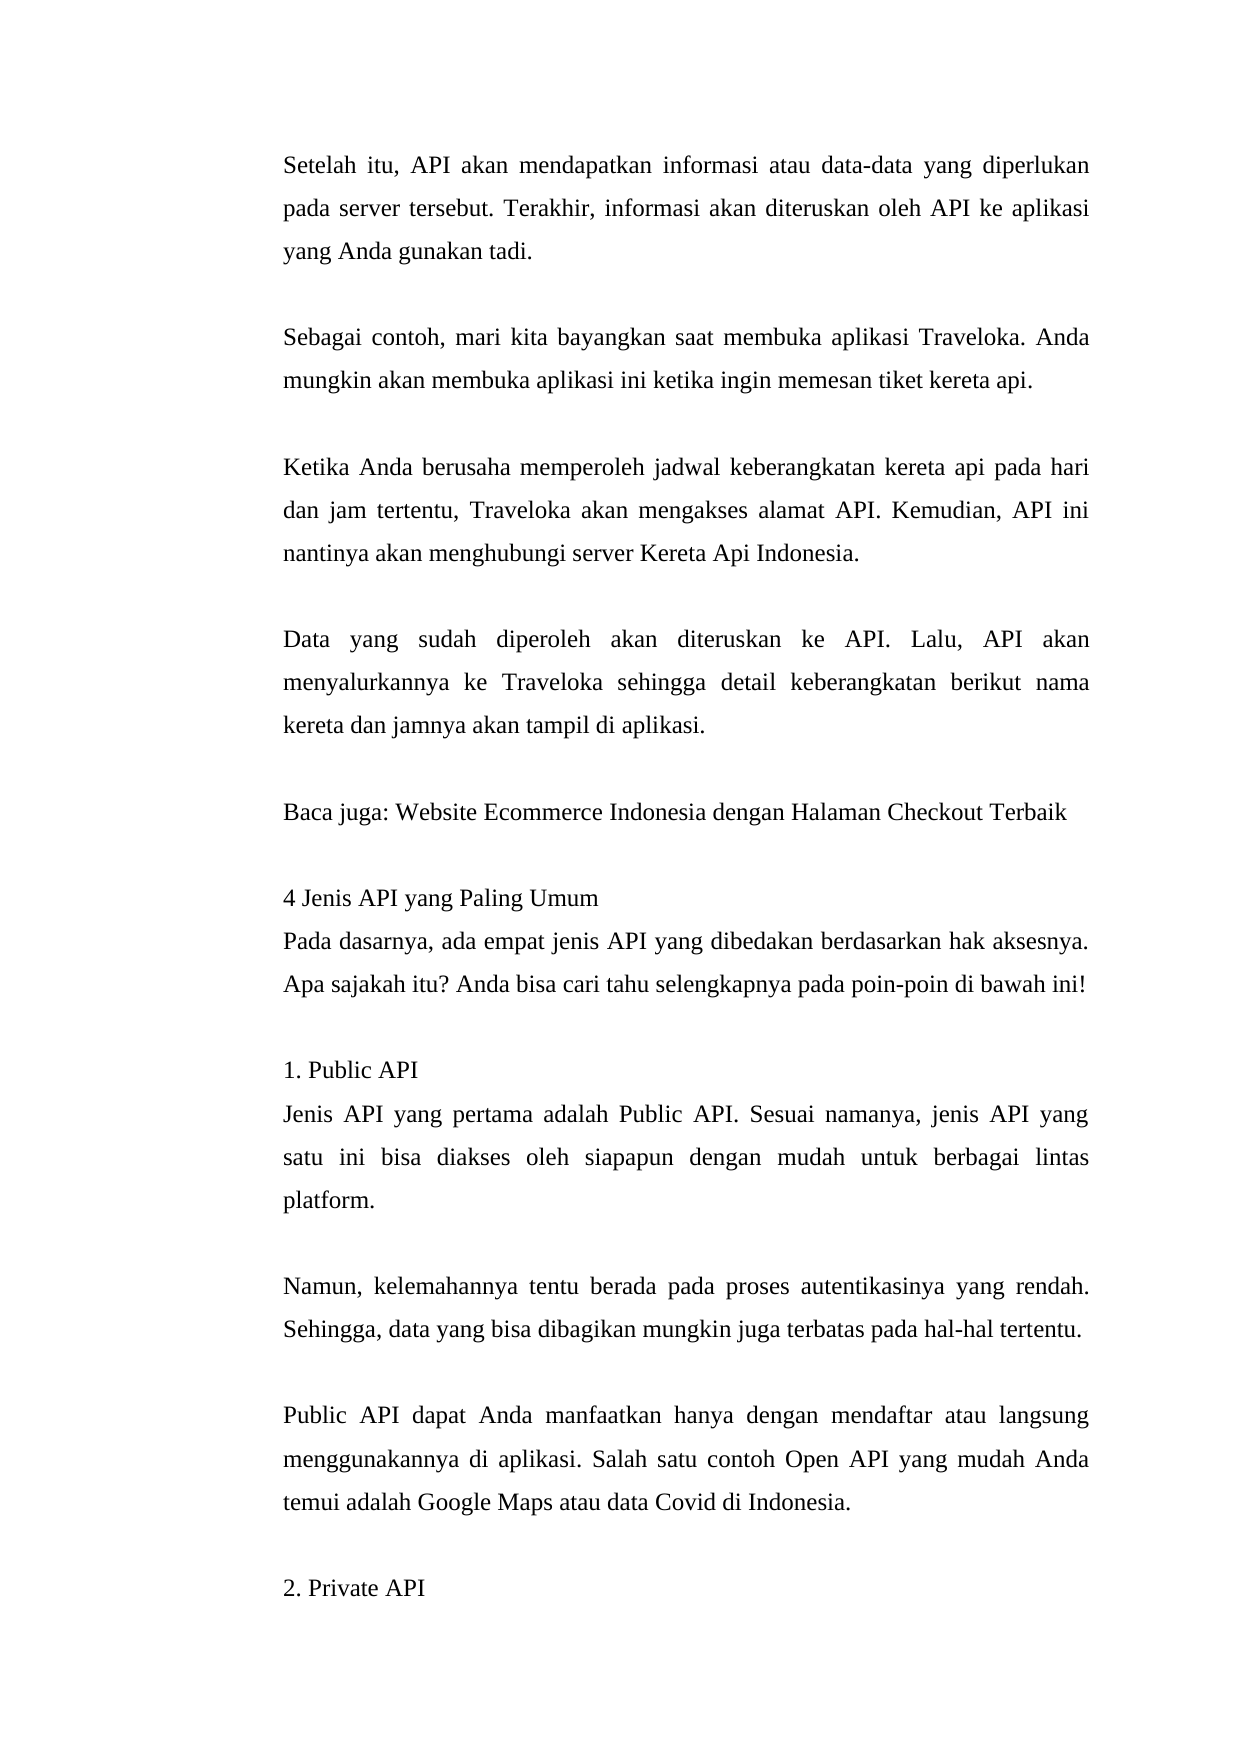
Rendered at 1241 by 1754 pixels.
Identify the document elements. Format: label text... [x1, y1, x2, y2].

list Sebagai contoh, mari kita bayangkan saat membuka aplikasi Traveloka. Anda mungkin akan membuka aplikasi ini ketika ingin memesan tiket kereta api. [283, 322, 1090, 394]
list 2. Private API [283, 1573, 1090, 1602]
list Data yang sudah diperoleh akan diteruskan ke API. Lalu, API akan menyalurkannya ke Traveloka sehingga detail keberangkatan berikut nama kereta dan jamnya akan tampil di aplikasi. [283, 624, 1090, 739]
list Jenis API yang pertama adalah Public API. Sesuai namanya, jenis API yang satu ini bisa diakses oleh siapapun dengan mudah untuk berbagai lintas platform. [283, 1099, 1090, 1214]
list 1. Public API [283, 1056, 1090, 1084]
list 4 Jenis API yang Paling Umum [283, 883, 1090, 912]
list Public API dapat Anda manfaatkan hanya dengan mendaftar atau langsung menggunakannya di aplikasi. Salah satu contoh Open API yang mudah Anda temui adalah Google Maps atau data Covid di Indonesia. [283, 1401, 1090, 1516]
list Ketika Anda berusaha memperoleh jadwal keberangkatan kereta api pada hari dan jam tertentu, Traveloka akan mengakses alamat API. Kemudian, API ini nantinya akan menghubungi server Kereta Api Indonesia. [283, 452, 1090, 567]
list Baca juga: Website Ecommerce Indonesia dengan Halaman Checkout Terbaik [283, 797, 1090, 826]
list Setelah itu, API akan mendapatkan informasi atau data-data yang diperlukan pada server tersebut. Terakhir, informasi akan diteruskan oleh API ke aplikasi yang Anda gunakan tadi. [283, 150, 1090, 265]
list Namun, kelemahannya tentu berada pada proses autentikasinya yang rendah. Sehingga, data yang bisa dibagikan mungkin juga terbatas pada hal-hal tertentu. [283, 1271, 1090, 1343]
list Pada dasarnya, ada empat jenis API yang dibedakan berdasarkan hak aksesnya. Apa sajakah itu? Anda bisa cari tahu selengkapnya pada poin-poin di bawah ini! [283, 926, 1090, 998]
